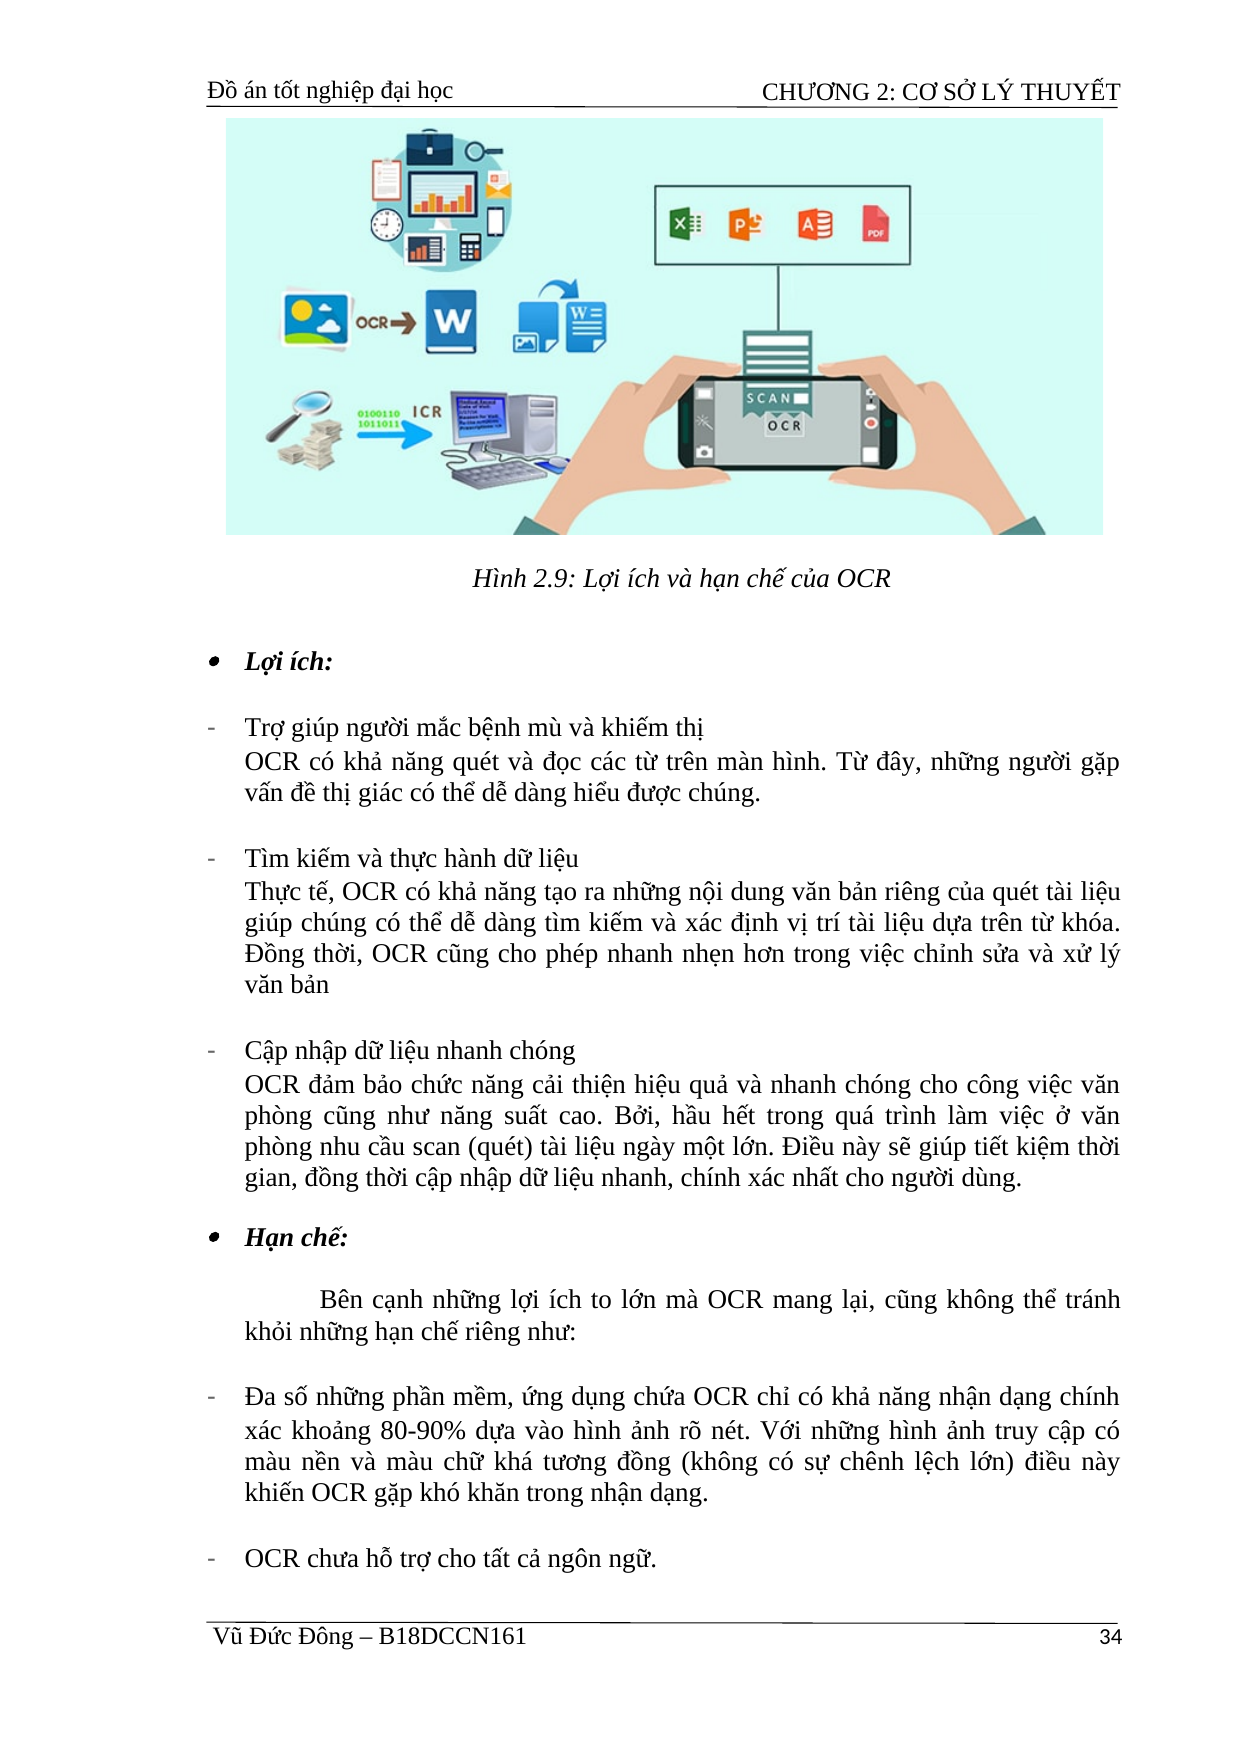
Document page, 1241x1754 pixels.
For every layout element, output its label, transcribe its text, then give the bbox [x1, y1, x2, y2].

list Đa số những phần mềm, ứng dụng chứa OCR chỉ có khả năng nhận dạng chính xác khoảng 80-90% dựa vào hình ảnh rõ nét. Với những hình ảnh truy cập có màu nền và màu chữ khá tương đồng (không có sự chênh lệch lớn) điều này khiến OCR gặp khó khăn trong nhận dạng. [207, 1377, 1122, 1507]
text Hình 2.9: Lợi ích và hạn chế của OCR [357, 562, 1122, 593]
picture [225, 118, 1104, 535]
list Lợi ích: [207, 646, 1122, 677]
list OCR chưa hỗ trợ cho tất cả ngôn ngữ. [207, 1538, 1122, 1575]
list OCR có khả năng quét và đọc các từ trên màn hình. Từ đây, những người gặp vấn đề thị giác có thể dễ dàng hiểu được chúng. [244, 745, 1122, 807]
list Hạn chế: [207, 1221, 1122, 1252]
list Cập nhập dữ liệu nhanh chóng [207, 1031, 1122, 1068]
list Thực tế, OCR có khả năng tạo ra những nội dung văn bản riêng của quét tài liệu giúp chúng có thể dễ dàng tìm kiếm và xác định vị trí tài liệu dựa trên từ khóa. Đồng thời, OCR cũng cho phép nhanh nhẹn hơn trong việc chỉnh sửa và xử lý văn bản [244, 875, 1122, 1000]
list Tìm kiếm và thực hành dữ liệu [207, 838, 1122, 875]
list Trợ giúp người mắc bệnh mù và khiếm thị [207, 708, 1122, 745]
list OCR đảm bảo chức năng cải thiện hiệu quả và nhanh chóng cho công việc văn phòng cũng như năng suất cao. Bởi, hầu hết trong quá trình làm việc ở văn phòng nhu cầu scan (quét) tài liệu ngày một lớn. Điều này sẽ giúp tiết kiệm thời gian, đồng thời cập nhập dữ liệu nhanh, chính xác nhất cho người dùng. [244, 1068, 1122, 1192]
text Bên cạnh những lợi ích to lớn mà OCR mang lại, cũng không thể tránh khỏi những hạn chế riêng như: [244, 1283, 1122, 1346]
